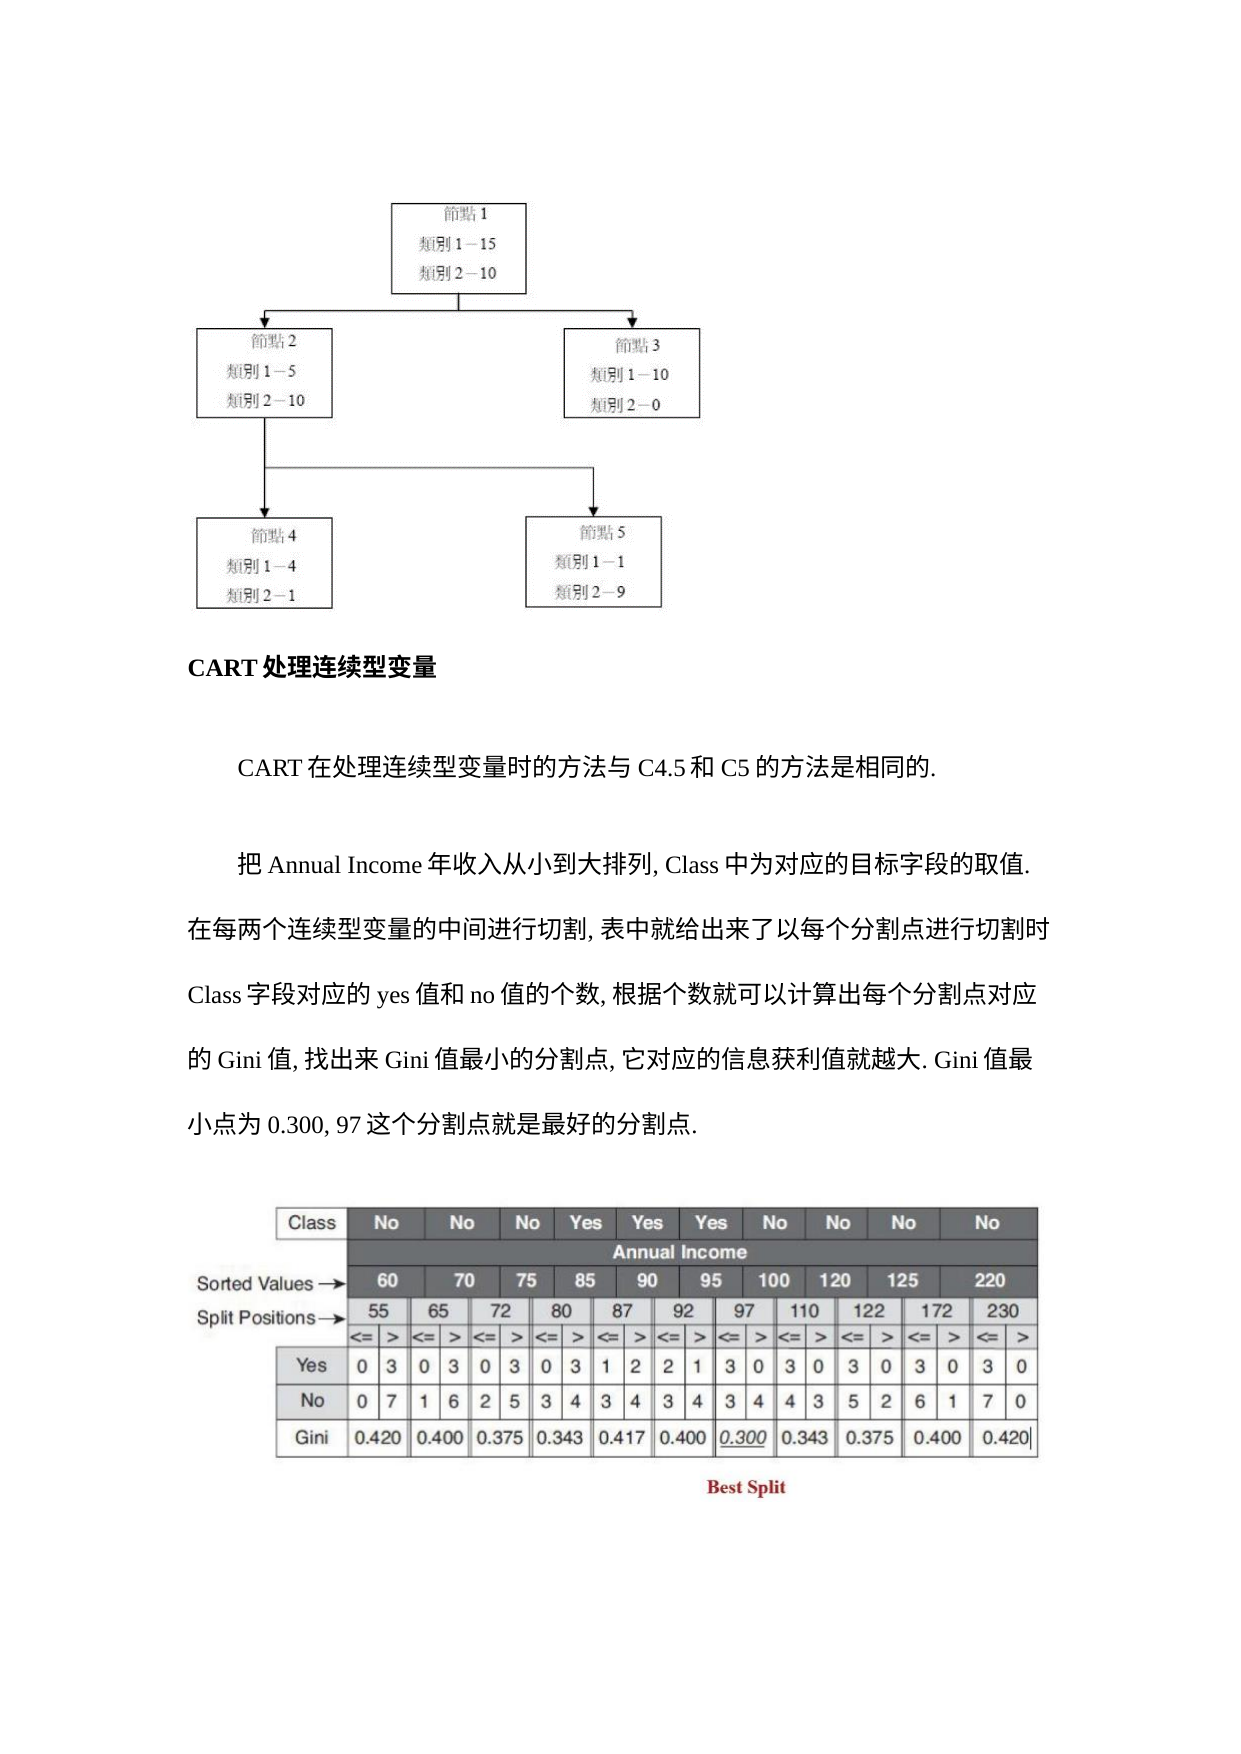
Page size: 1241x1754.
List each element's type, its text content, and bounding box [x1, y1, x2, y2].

picture [187, 1198, 1053, 1502]
text CART在处理连续型变量时的方法与C4.5和C5的方法是相同的. [187, 733, 1053, 798]
picture [187, 196, 710, 616]
text 把Annual Income年收入从小到大排列, Class中为对应的目标字段的取值. 在每两个连续型变量的中间进行切割, 表中就给出来了以每个分割点进行切割时Class字段对应的yes值和no值的个数, 根据个数就可以计算出每个分割点对应的Gini值, 找出来Gini值最小的分割点, 它对应的信息获利值就越大. Gini值最小点为0.300, 97这个分割点就是最好的分割点. [187, 830, 1053, 1155]
subtitle CART处理连续型变量 [187, 633, 1053, 698]
